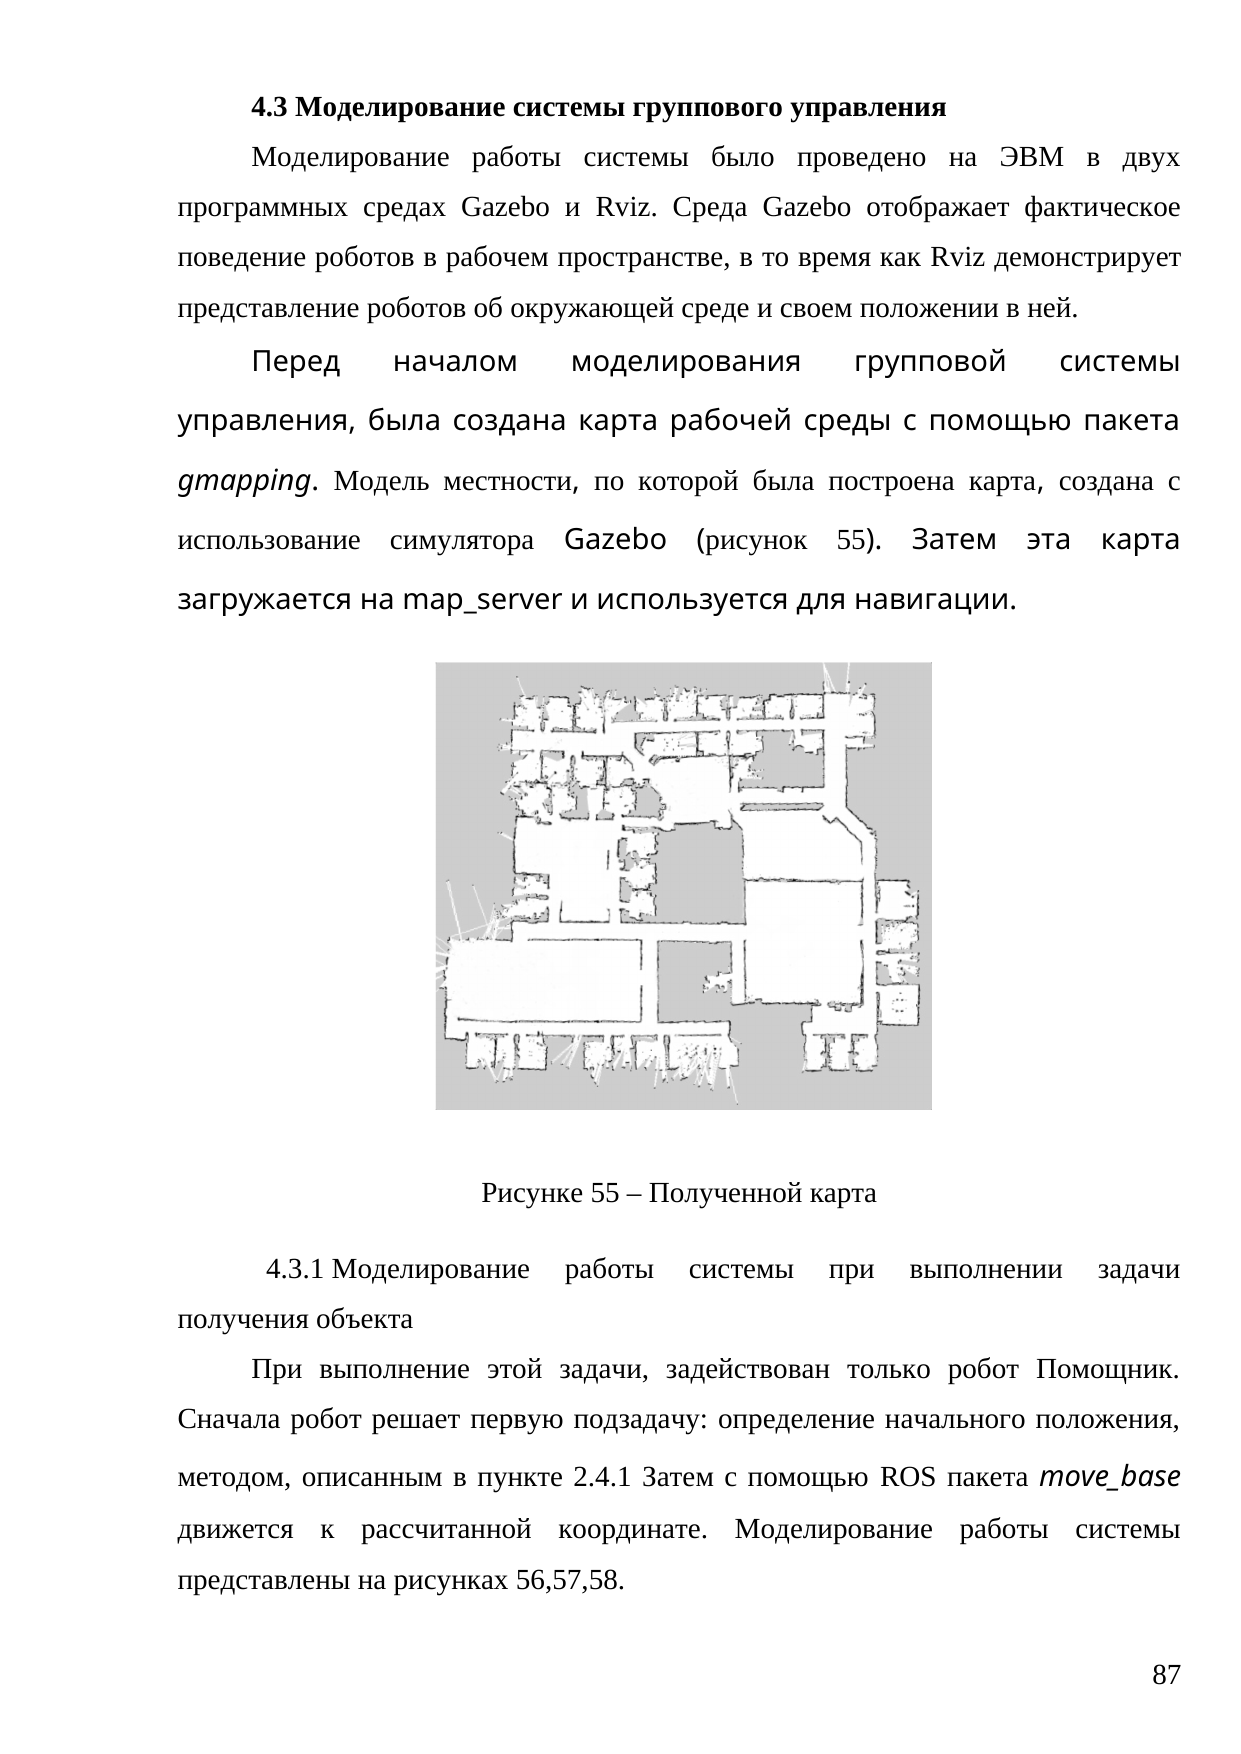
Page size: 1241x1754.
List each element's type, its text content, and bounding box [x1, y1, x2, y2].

text При выполнение этой задачи, задействован только робот Помощник. Сначала робот решает первую подзадачу: определение начального положения, методом, описанным в пункте 2.4.1 Затем с помощью ROS пакета move_base движется к рассчитанной координате. Моделирование работы системы представлены на рисунках 56,57,58. [177, 1351, 1181, 1595]
text Рисунке 55 – Полученной карта [177, 1175, 1181, 1209]
picture [436, 663, 932, 1110]
text Моделирование работы системы было проведено на ЭВМ в двух программных средах Gazebo и Rviz. Среда Gazebo отображает фактическое поведение роботов в рабочем пространстве, в то время как Rviz демонстрирует представление роботов об окружающей среде и своем положении в ней. [177, 139, 1181, 323]
subtitle Моделирование работы системы при выполнении задачи получения объекта [177, 1251, 1181, 1334]
subtitle Моделирование системы группового управления [177, 89, 1181, 122]
text Перед началом моделирования групповой системы управления, была создана карта рабочей среды с помощью пакета gmapping. Модель местности, по которой была построена карта, создана с использование симулятора Gazebo (рисунок 55). Затем эта карта загружается на map_server и используется для навигации. [177, 340, 1181, 618]
